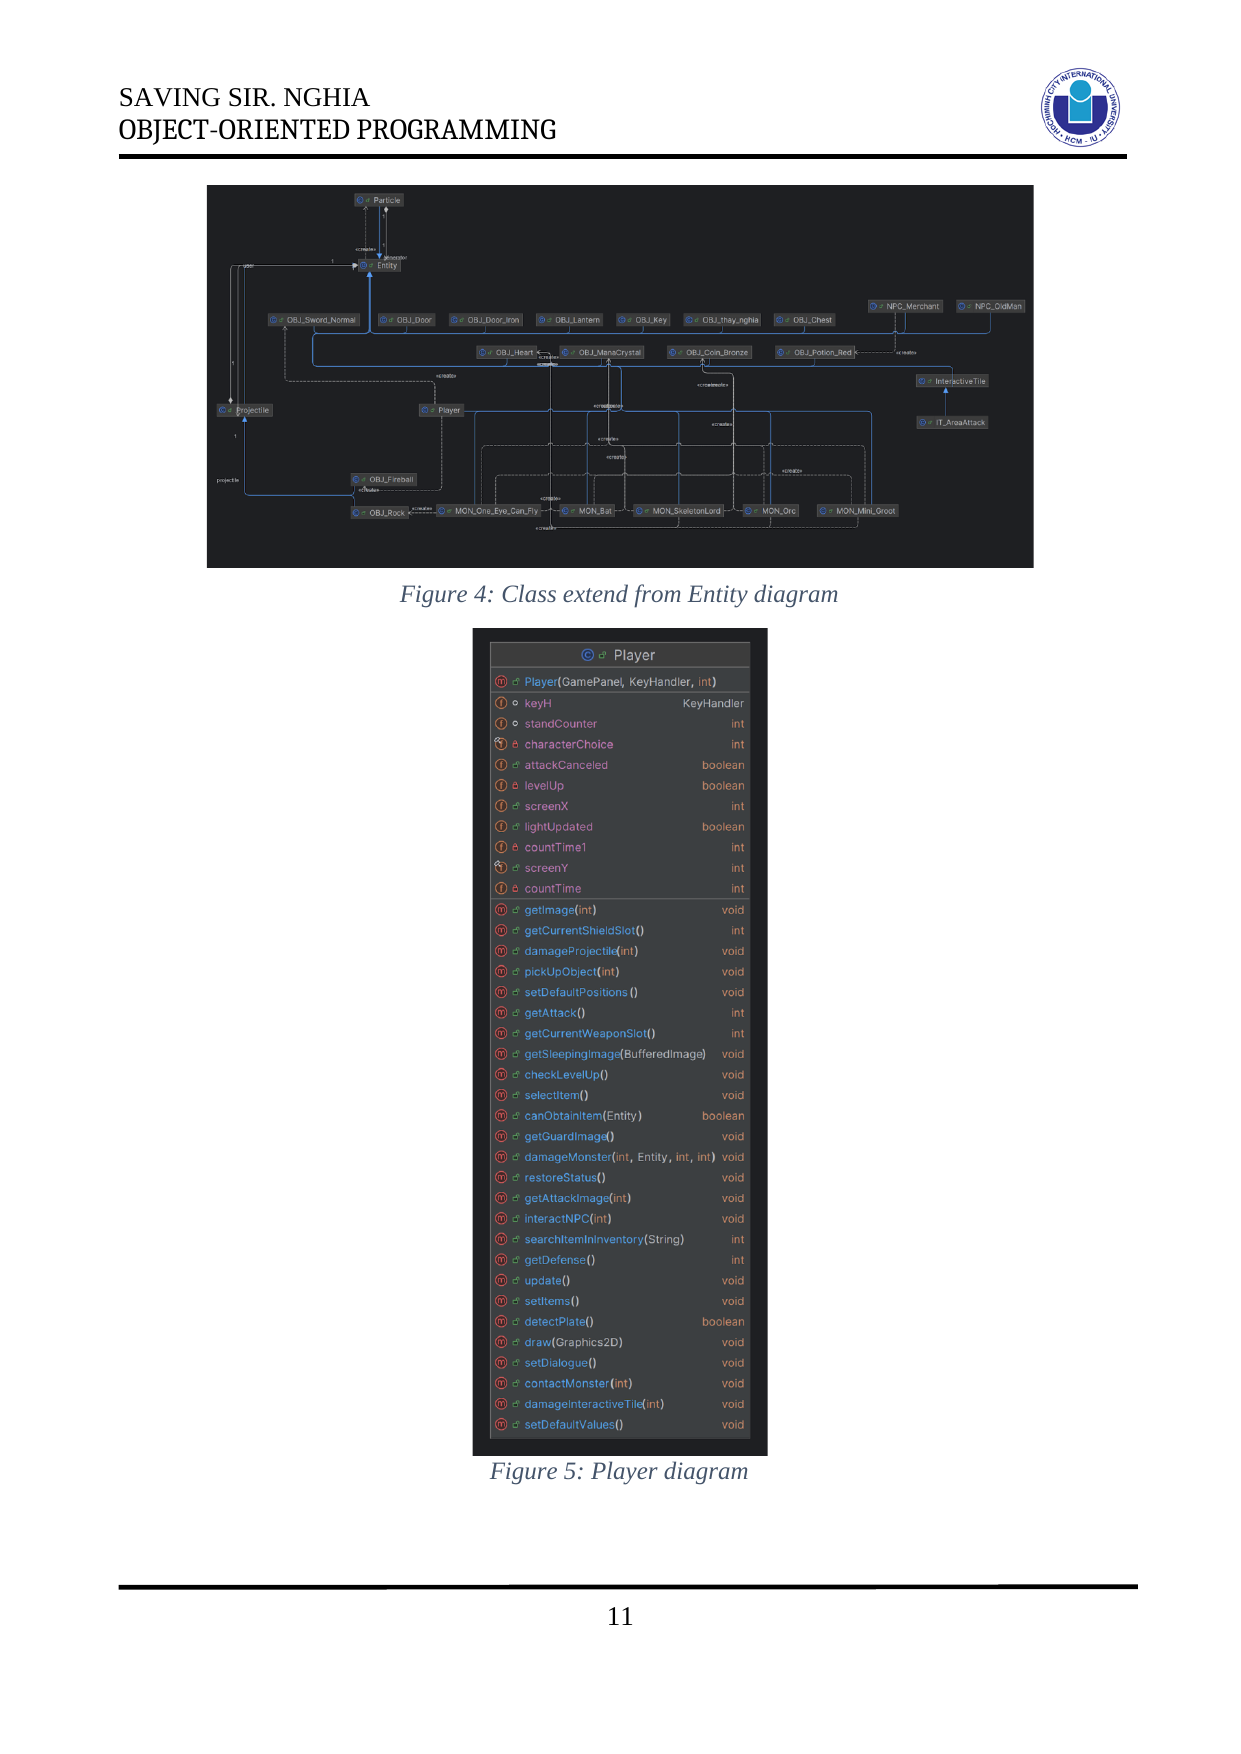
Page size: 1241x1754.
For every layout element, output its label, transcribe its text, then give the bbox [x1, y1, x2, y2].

text Figure 5: Player diagram [118, 1456, 1122, 1484]
picture [206, 185, 1034, 568]
text Figure 4: Class extend from Entity diagram [118, 579, 1122, 608]
picture [1038, 66, 1122, 149]
picture [472, 628, 768, 1456]
